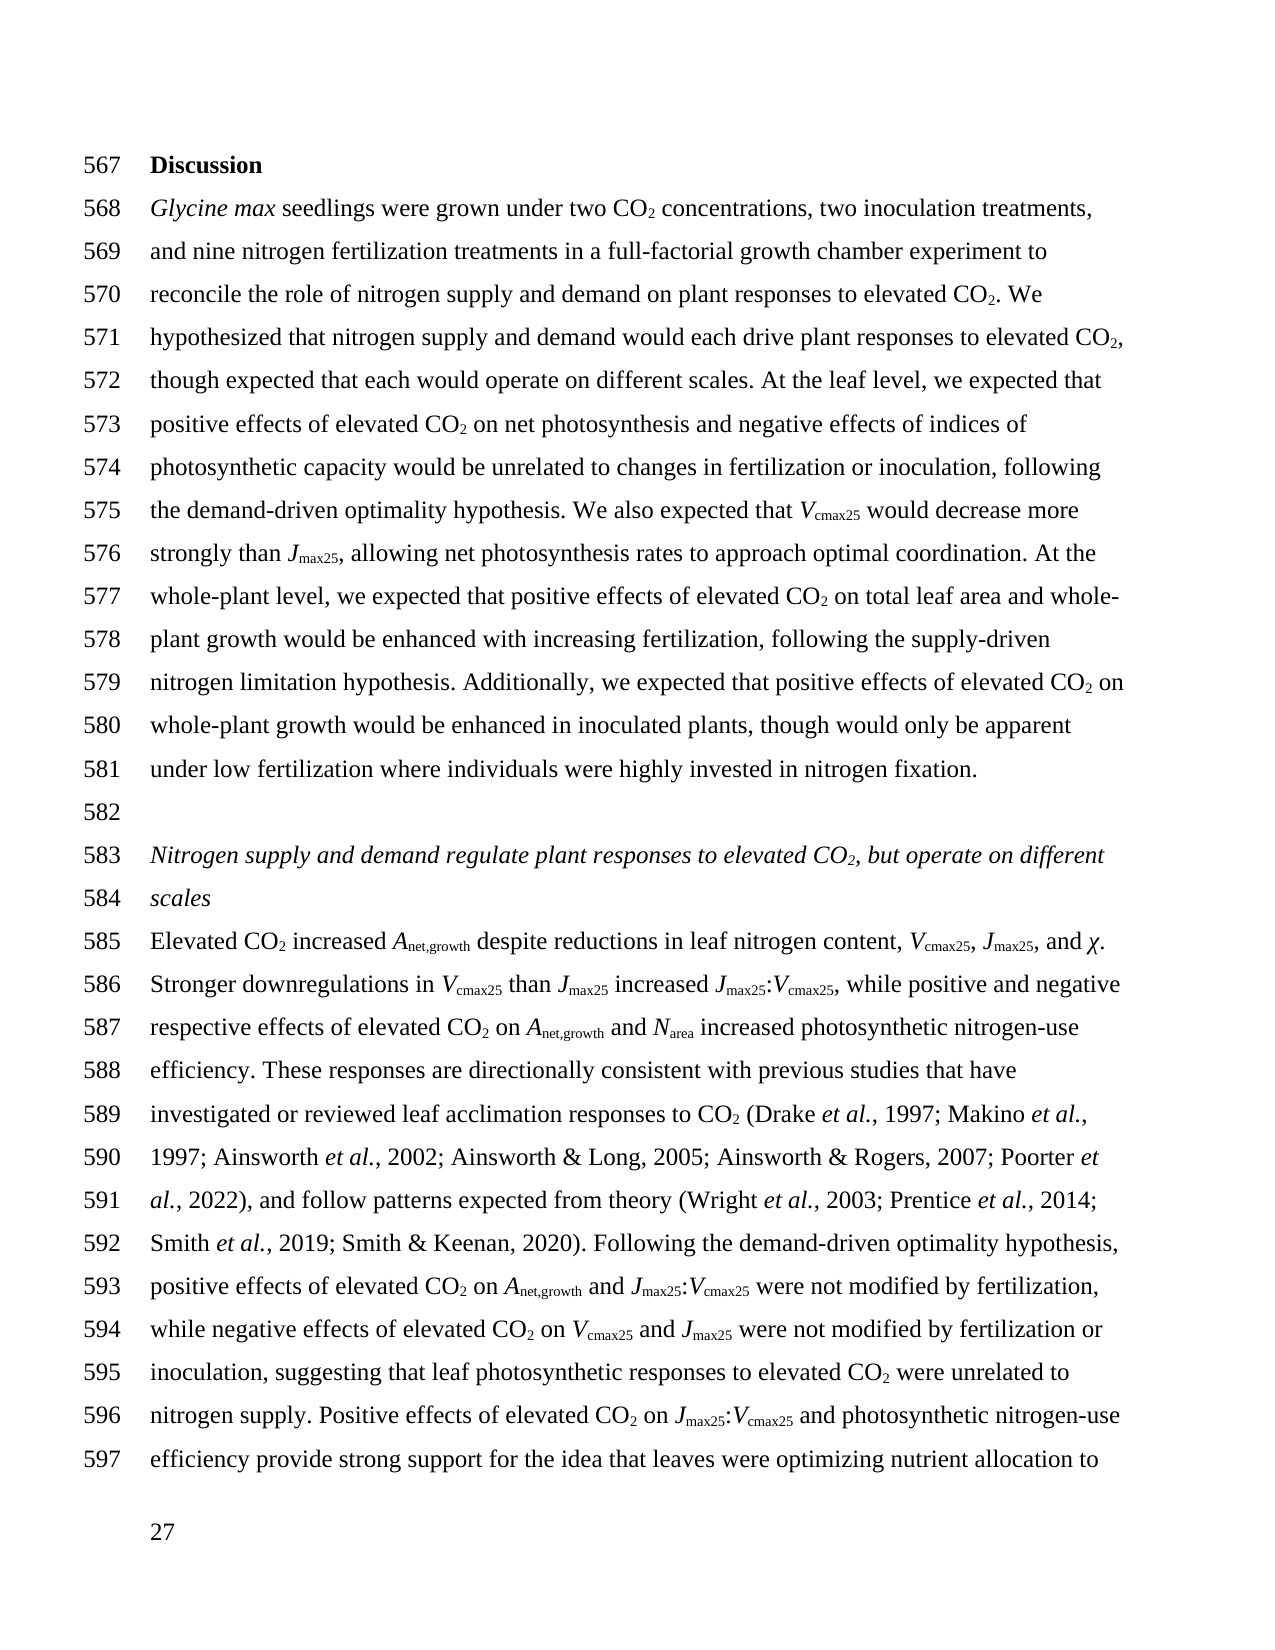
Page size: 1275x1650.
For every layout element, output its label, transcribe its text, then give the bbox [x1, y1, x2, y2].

text Nitrogen supply and demand regulate plant responses to elevated CO2, but operate on different scales [150, 840, 1125, 912]
text Discussion [150, 150, 1125, 179]
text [150, 926, 1125, 1472]
text Glycine max seedlings were grown under two CO2 concentrations, two inoculation treatments, and nine nitrogen fertilization treatments in a full-factorial growth chamber experiment to reconcile the role of nitrogen supply and demand on plant responses to elevated CO2. We hypothesized that nitrogen supply and demand would each drive plant responses to elevated CO2, though expected that each would operate on different scales. At the leaf level, we expected that positive effects of elevated CO2 on net photosynthesis and negative effects of indices of photosynthetic capacity would be unrelated to changes in fertilization or inoculation, following the demand-driven optimality hypothesis. We also expected that Vcmax25 would decrease more strongly than Jmax25, allowing net photosynthesis rates to approach optimal coordination. At the whole-plant level, we expected that positive effects of elevated CO2 on total leaf area and whole-plant growth would be enhanced with increasing fertilization, following the supply-driven nitrogen limitation hypothesis. Additionally, we expected that positive effects of elevated CO2 on whole-plant growth would be enhanced in inoculated plants, though would only be apparent under low fertilization where individuals were highly invested in nitrogen fixation. [150, 193, 1125, 782]
